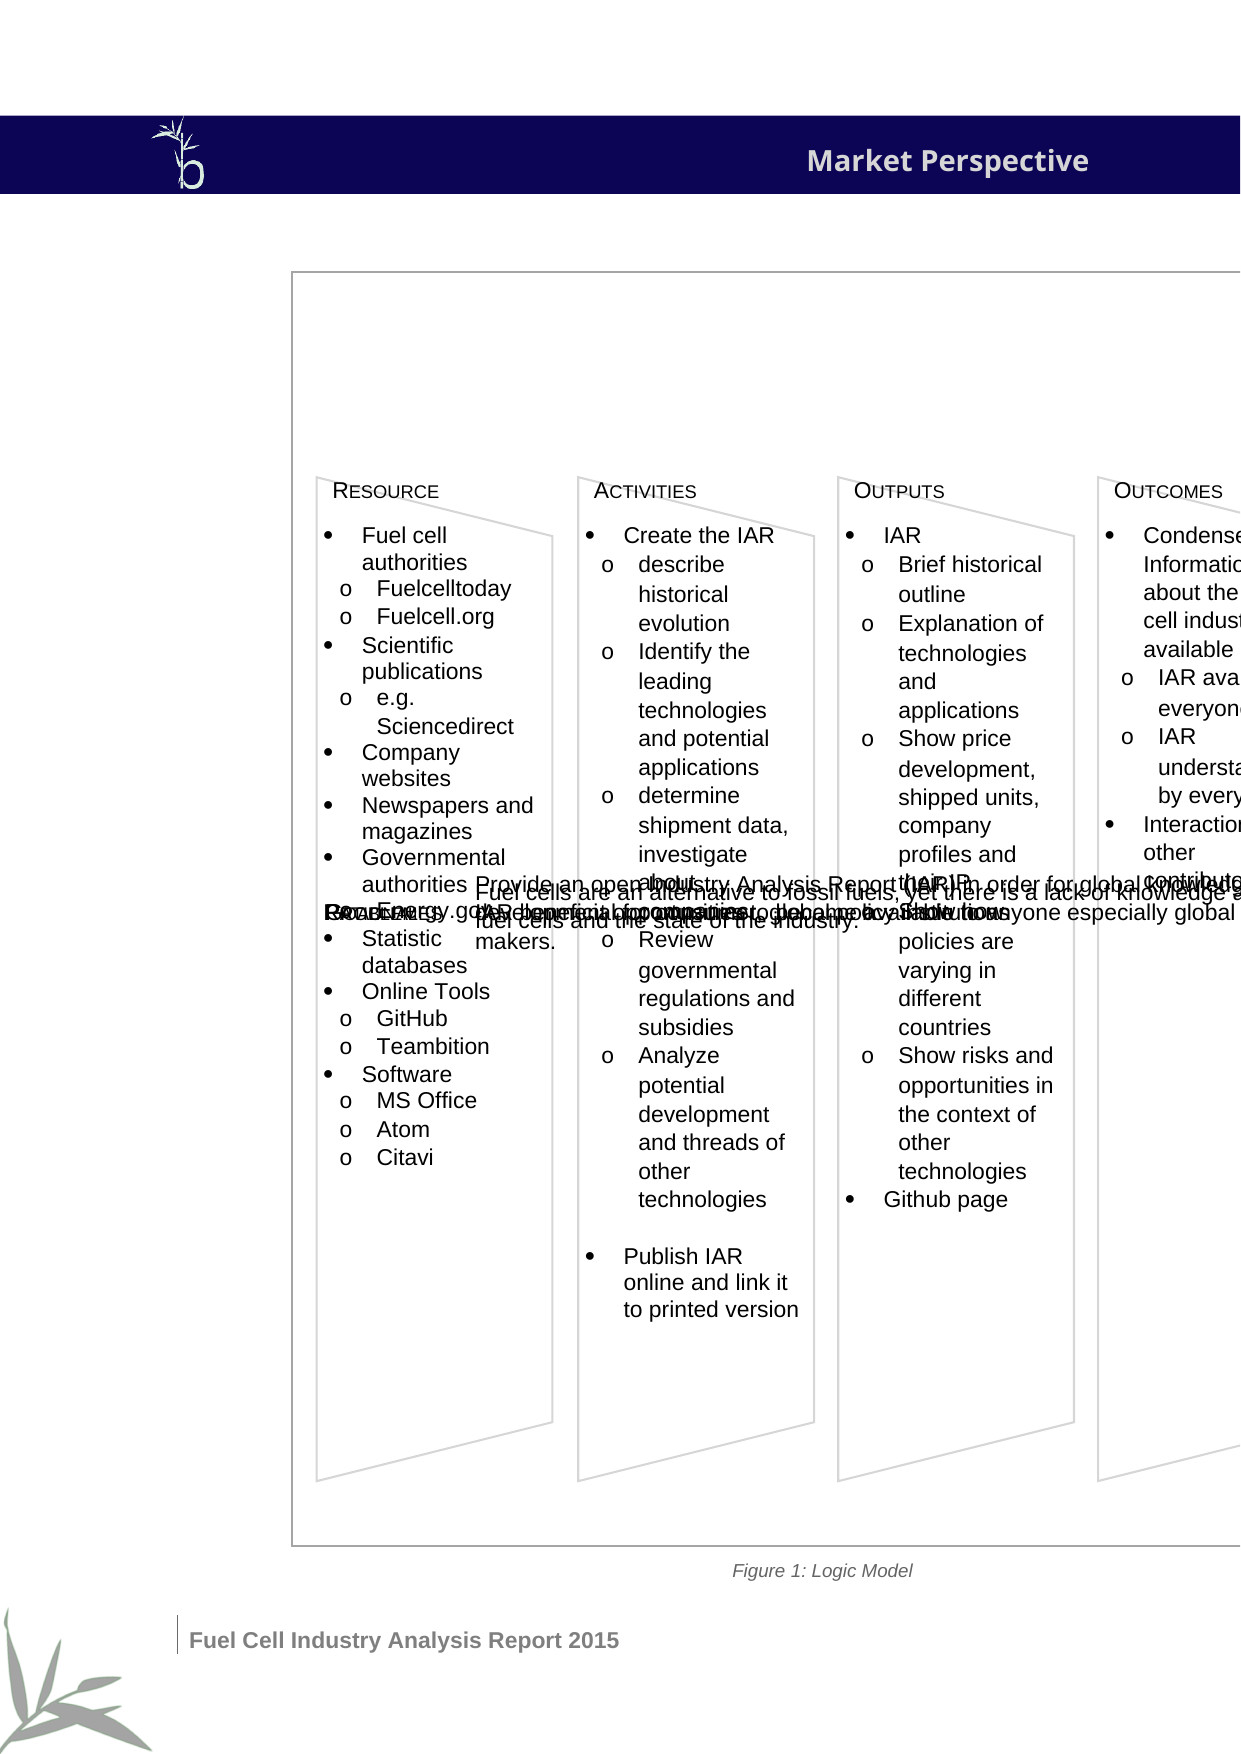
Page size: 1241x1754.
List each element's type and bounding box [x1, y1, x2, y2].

picture [0, 1607, 169, 1754]
